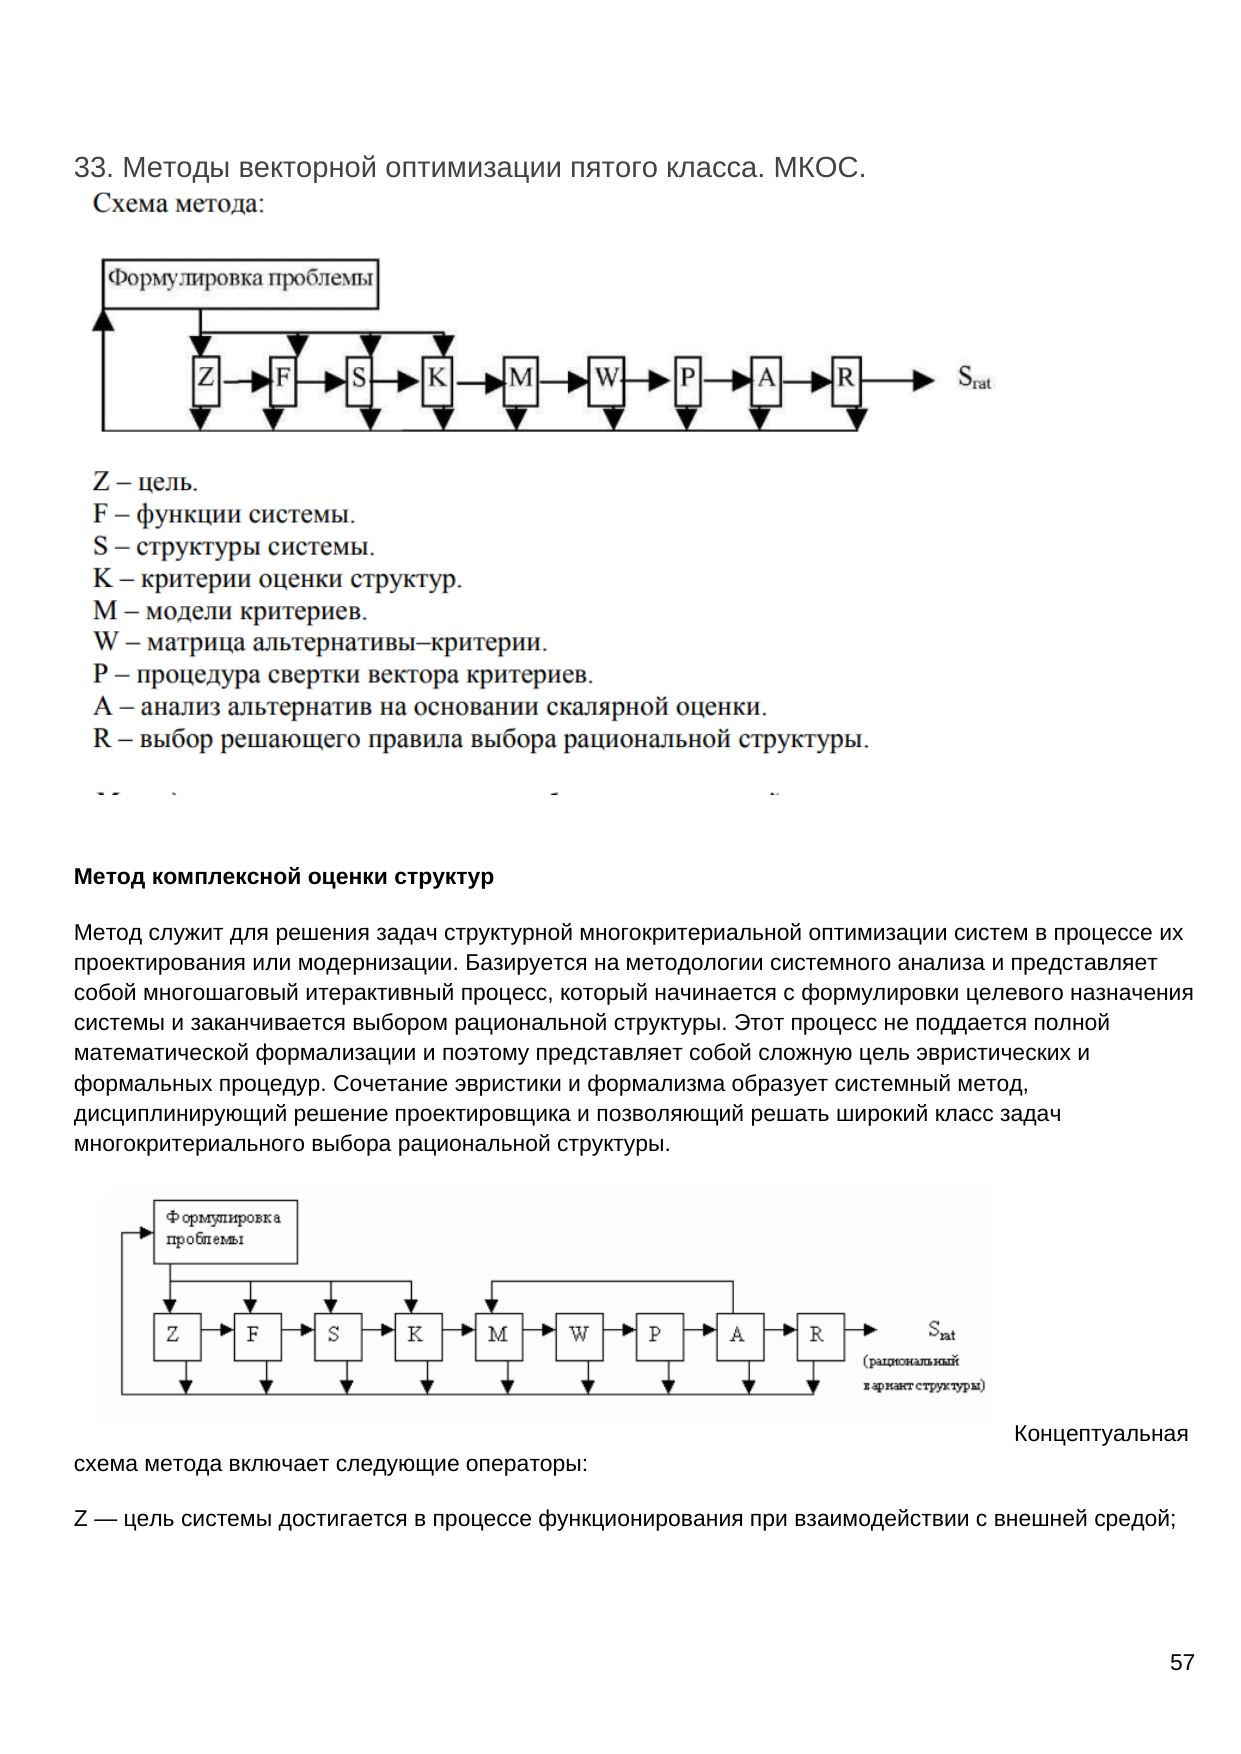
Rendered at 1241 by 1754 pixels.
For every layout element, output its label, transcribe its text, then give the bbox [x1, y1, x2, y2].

picture [73, 188, 1014, 795]
text Z — цель системы достигается в процессе функционирования при взаимодействии с внешней средой; [74, 1505, 1195, 1532]
picture [73, 1185, 1014, 1442]
text Метод служит для решения задач структурной многокритериальной оптимизации систем в процессе их проектирования или модернизации. Базируется на методологии системного анализа и представляет собой многошаговый итерактивный процесс, который начинается с формулировки целевого назначения системы и заканчивается выбором рациональной структуры. Этот процесс не поддается полной математической формализации и поэтому представляет собой сложную цель эвристических и формальных процедур. Сочетание эвристики и формализма образует системный метод, дисциплинирующий решение проектировщика и позволяющий решать широкий класс задач многокритериального выбора рациональной структуры. [74, 918, 1195, 1156]
subtitle Метод комплексной оценки структур [74, 863, 1195, 890]
